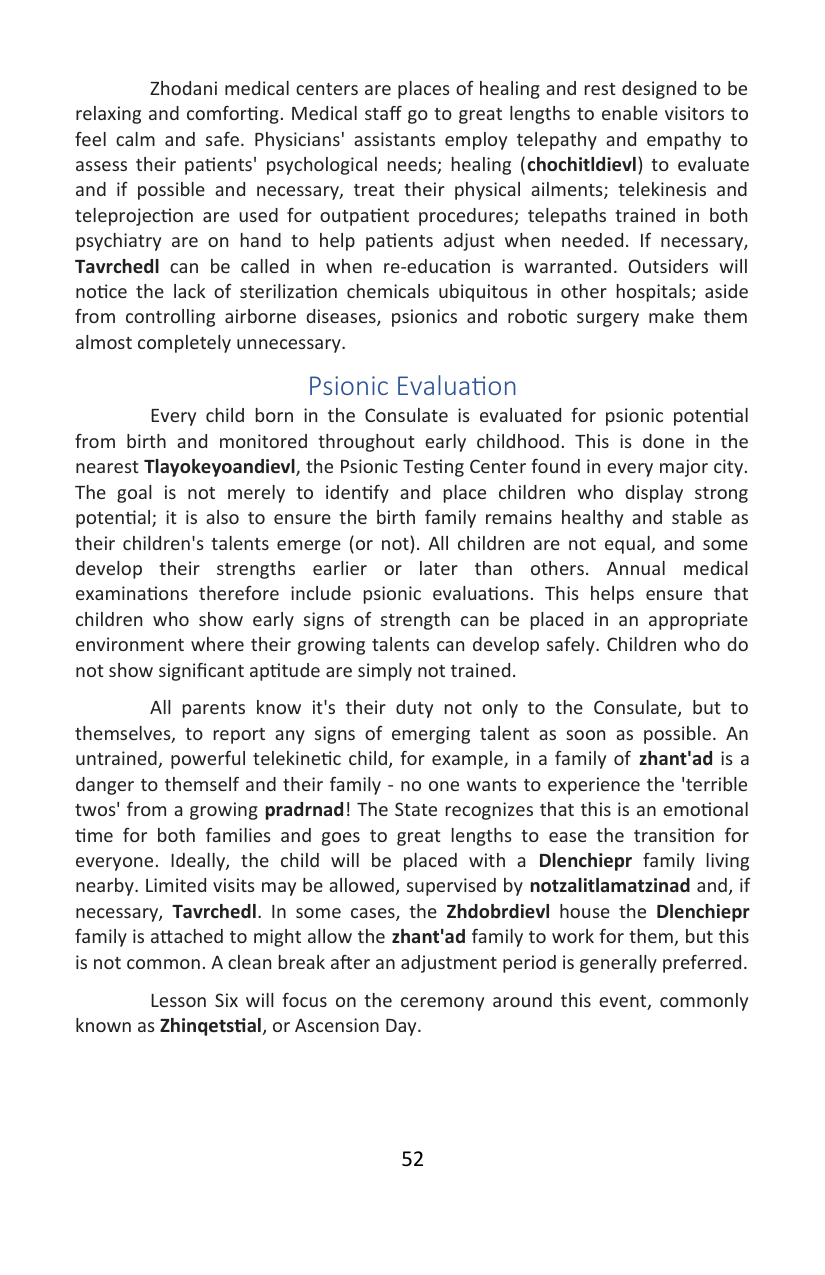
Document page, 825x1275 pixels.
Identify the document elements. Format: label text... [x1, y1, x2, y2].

subtitle Psionic Evaluation [75, 367, 750, 403]
text All parents know it's their duty not only to the Consulate, but to themselves, to report any signs of emerging talent as soon as possible. An untrained, powerful telekinetic child, for example, in a family of zhant'ad is a danger to themself and their family - no one wants to experience the 'terrible twos' from a growing pradrnad! The State recognizes that this is an emotional time for both families and goes to great lengths to ease the transition for everyone. Ideally, the child will be placed with a Dlenchiepr family living nearby. Limited visits may be allowed, supervised by notzalitlamatzinad and, if necessary, Tavrchedl. In some cases, the Zhdobrdievl house the Dlenchiepr family is attached to might allow the zhant'ad family to work for them, but this is not common. A clean break after an adjustment period is generally preferred. [75, 695, 750, 974]
text Lesson Six will focus on the ceremony around this event, commonly known as Zhinqetstial, or Ascension Day. [75, 987, 750, 1038]
text Every child born in the Consulate is evaluated for psionic potential from birth and monitored throughout early childhood. This is done in the nearest Tlayokeyoandievl, the Psionic Testing Center found in every major city. The goal is not merely to identify and place children who display strong potential; it is also to ensure the birth family remains healthy and stable as their children's talents emerge (or not). All children are not equal, and some develop their strengths earlier or later than others. Annual medical examinations therefore include psionic evaluations. This helps ensure that children who show early signs of strength can be placed in an appropriate environment where their growing talents can develop safely. Children who do not show significant aptitude are simply not trained. [75, 403, 750, 682]
text Zhodani medical centers are places of healing and rest designed to be relaxing and comforting. Medical staff go to great lengths to enable visitors to feel calm and safe. Physicians' assistants employ telepathy and empathy to assess their patients' psychological needs; healing (chochitldievl) to evaluate and if possible and necessary, treat their physical ailments; telekinesis and teleprojection are used for outpatient procedures; telepaths trained in both psychiatry are on hand to help patients adjust when needed. If necessary, Tavrchedl can be called in when re-education is warranted. Outsiders will notice the lack of sterilization chemicals ubiquitous in other hospitals; aside from controlling airborne diseases, psionics and robotic surgery make them almost completely unnecessary. [75, 75, 750, 354]
